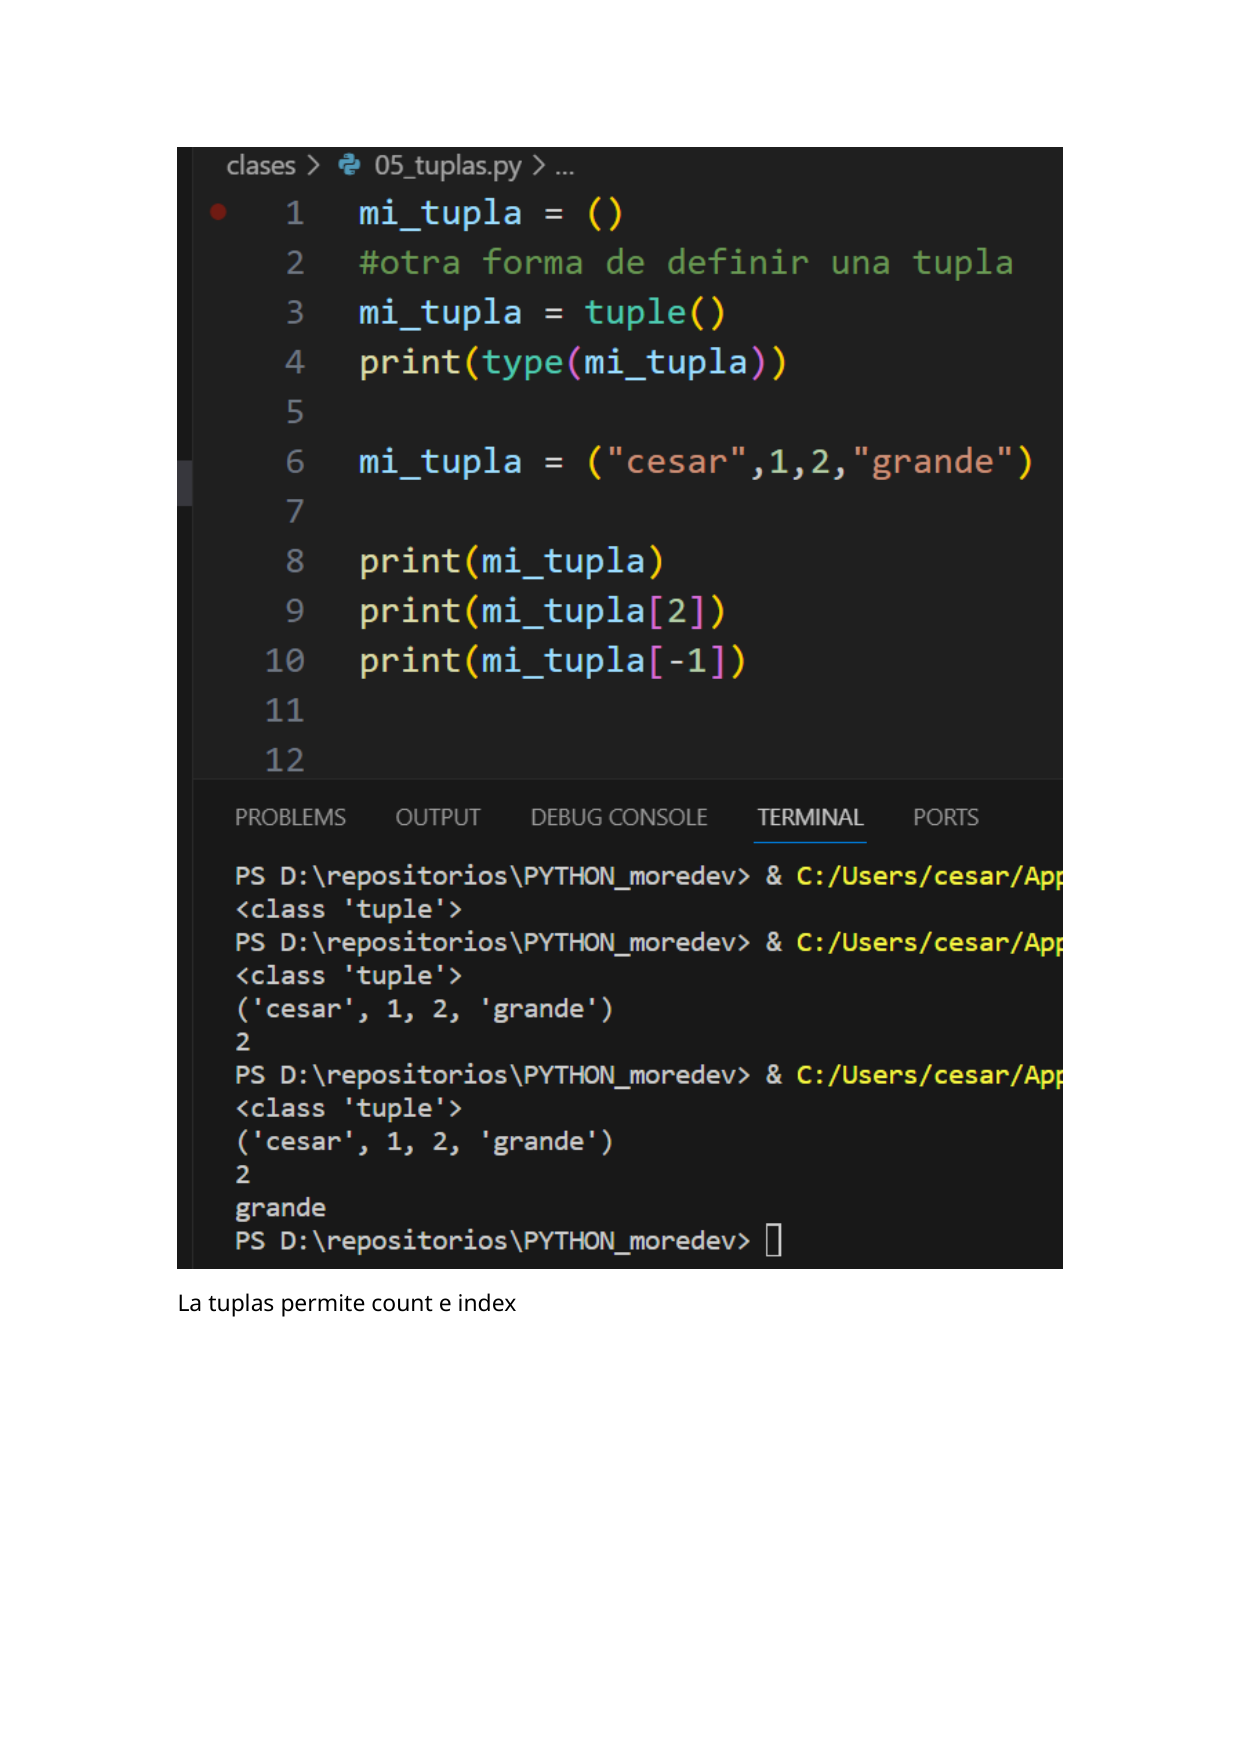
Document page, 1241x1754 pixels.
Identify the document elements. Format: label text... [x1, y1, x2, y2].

text La tuplas permite count e index [177, 1287, 1063, 1318]
picture [177, 147, 1063, 1269]
